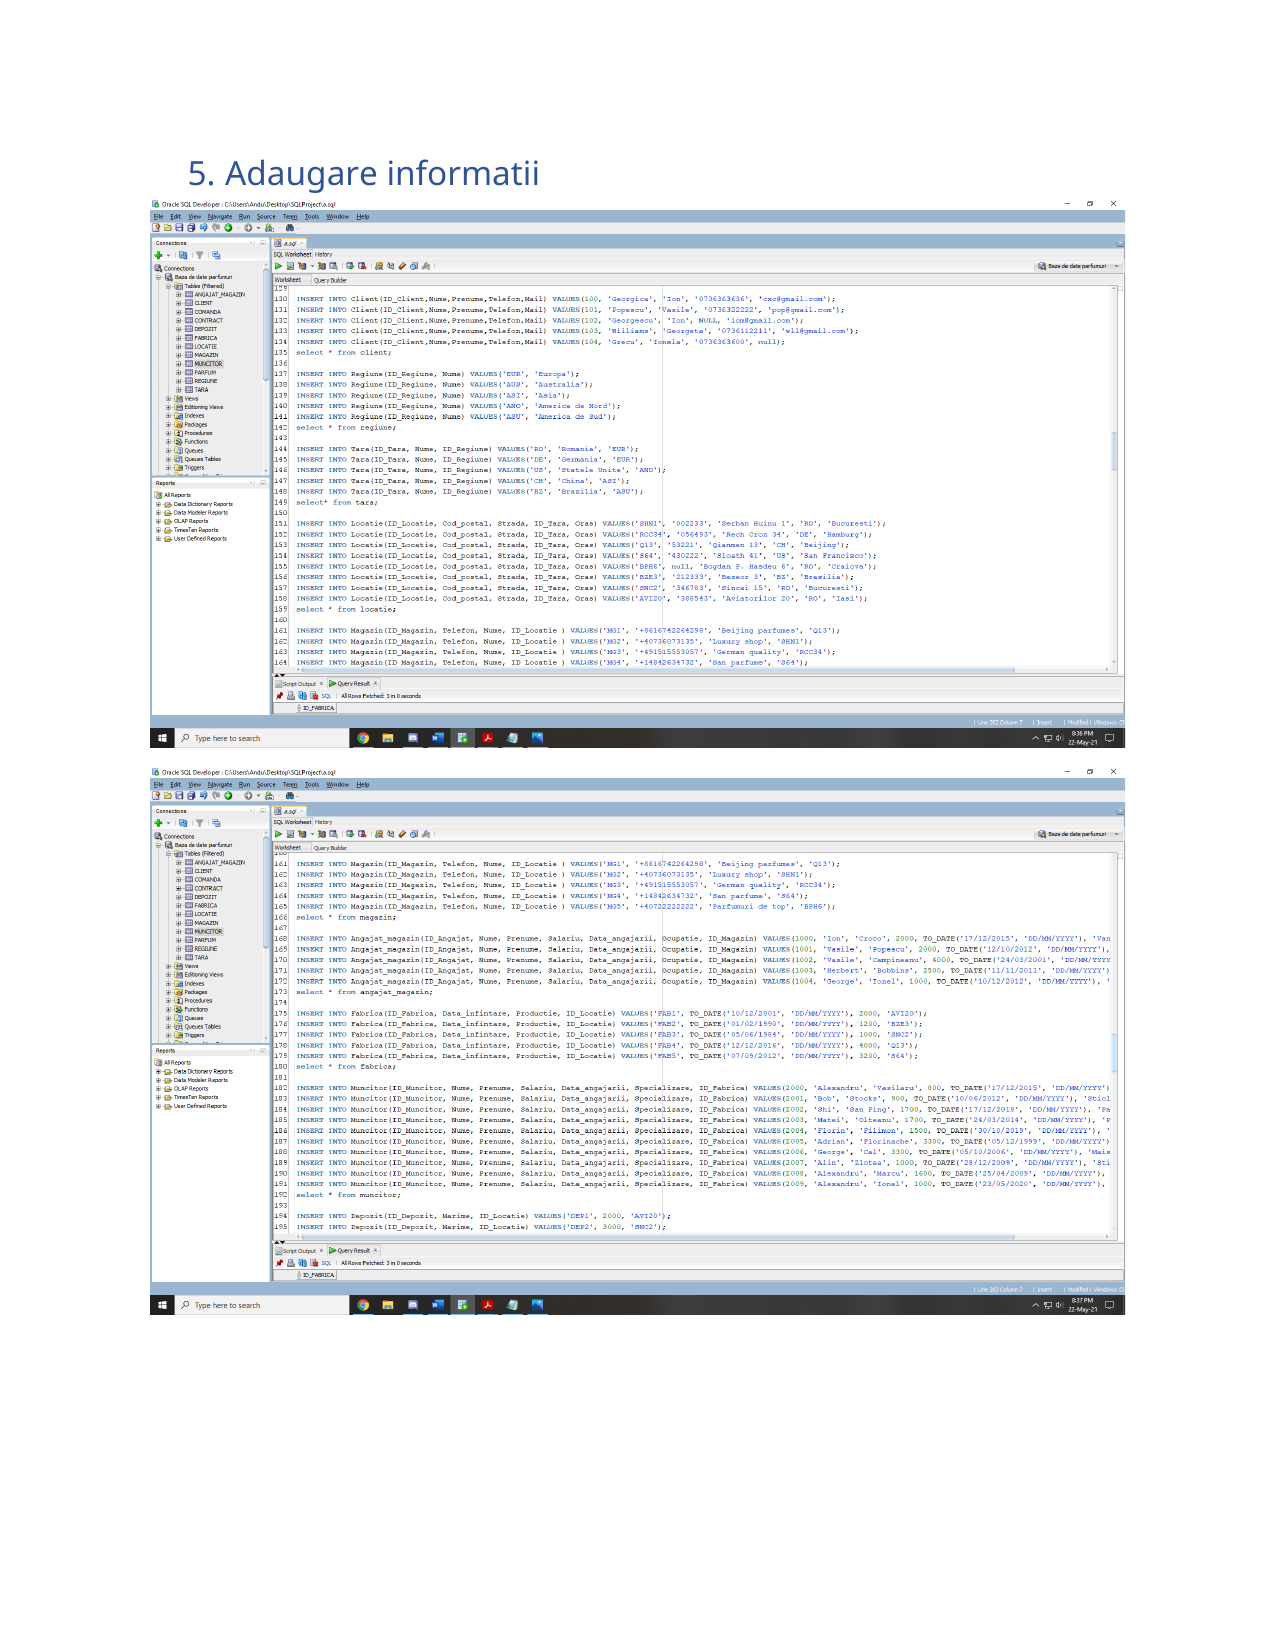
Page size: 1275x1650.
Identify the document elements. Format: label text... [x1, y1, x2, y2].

picture [150, 766, 1125, 1315]
picture [150, 198, 1125, 748]
subtitle Adaugare informatii [187, 150, 1125, 195]
